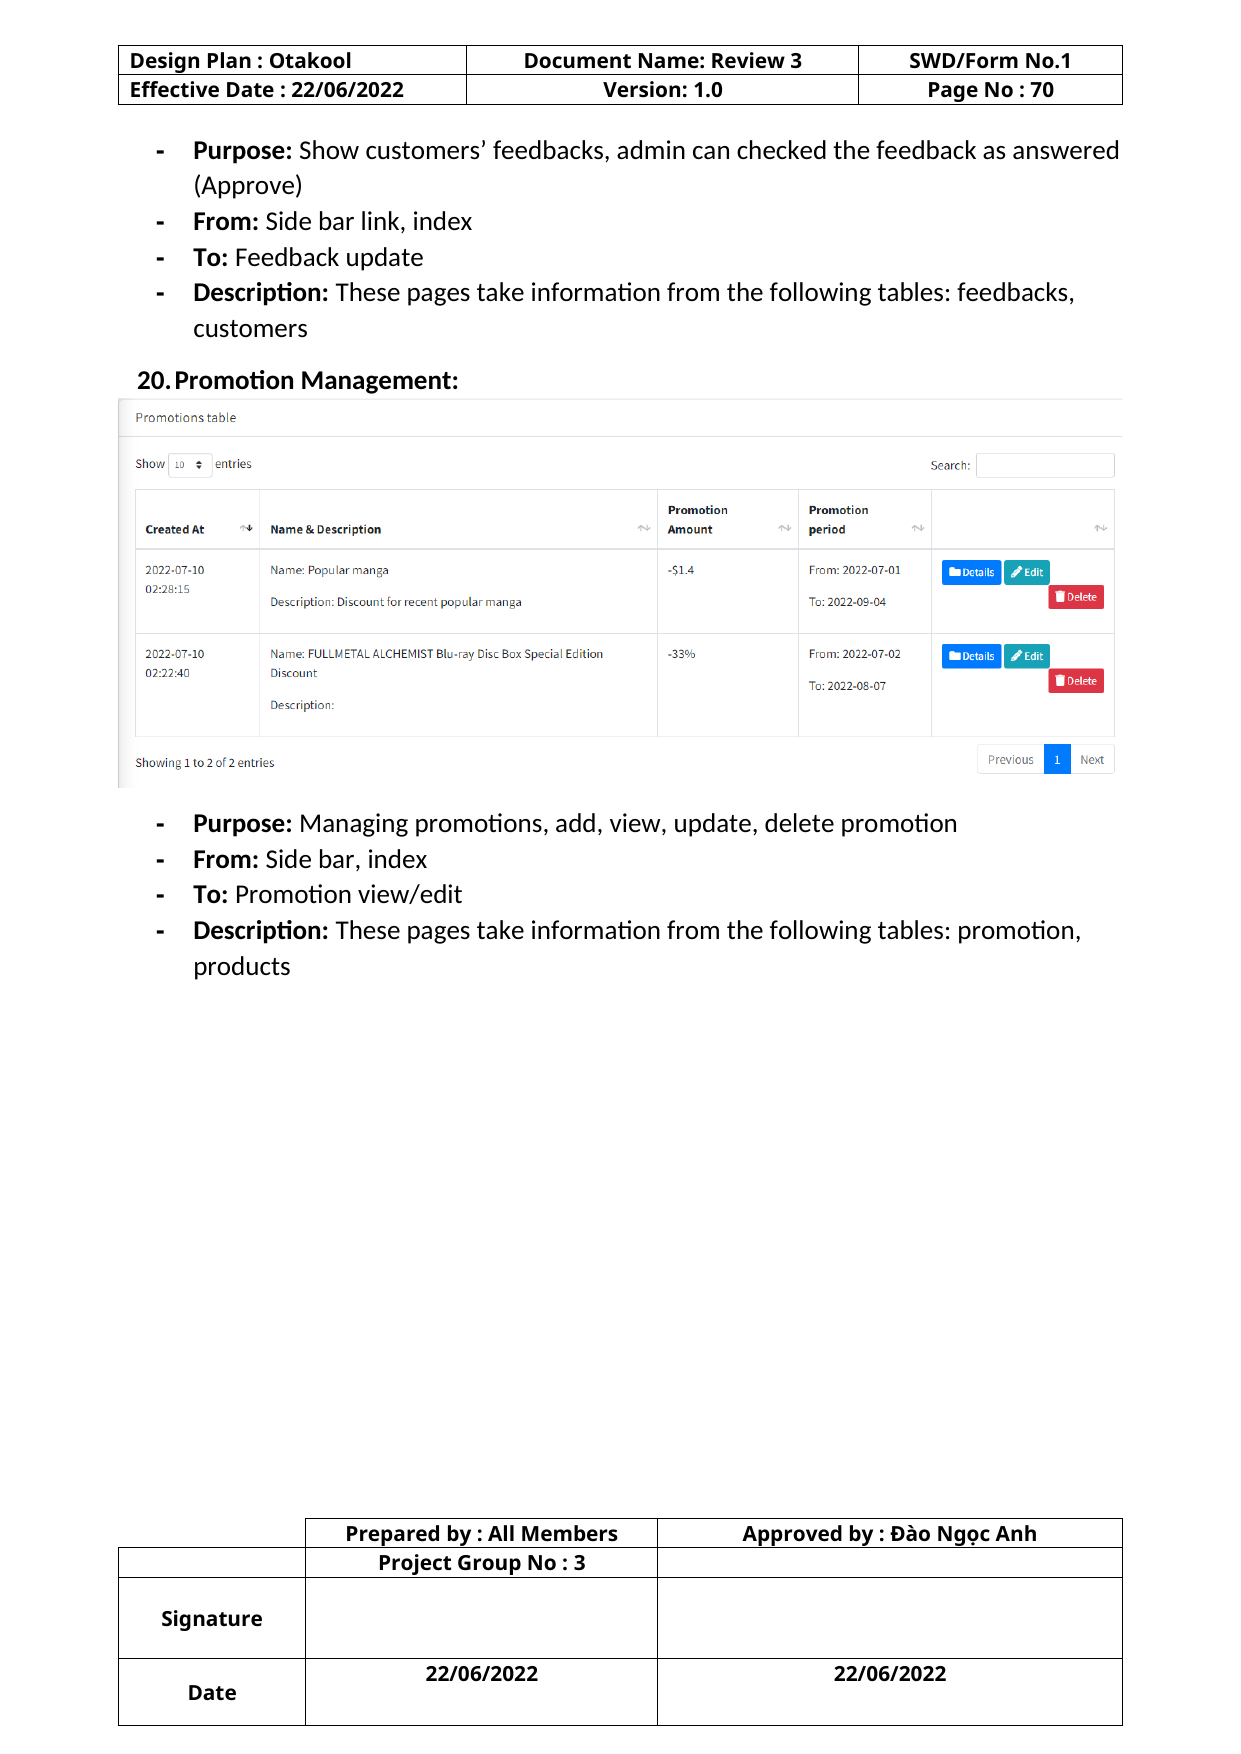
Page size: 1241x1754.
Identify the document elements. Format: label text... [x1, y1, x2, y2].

list From: Side bar, index [156, 842, 1122, 875]
picture [118, 398, 1123, 788]
list Description: These pages take information from the following tables: promotion, products [156, 913, 1122, 982]
list Description: These pages take information from the following tables: feedbacks, customers [156, 275, 1122, 344]
list To: Promotion view/edit [156, 878, 1122, 911]
list From: Side bar link, index [156, 204, 1122, 237]
subtitle Promotion Management: [137, 363, 1122, 396]
list Purpose: Managing promotions, add, view, update, delete promotion [156, 806, 1122, 839]
list Purpose: Show customers’ feedbacks, admin can checked the feedback as answered (Approve) [156, 133, 1122, 202]
list To: Feedback update [156, 240, 1122, 273]
